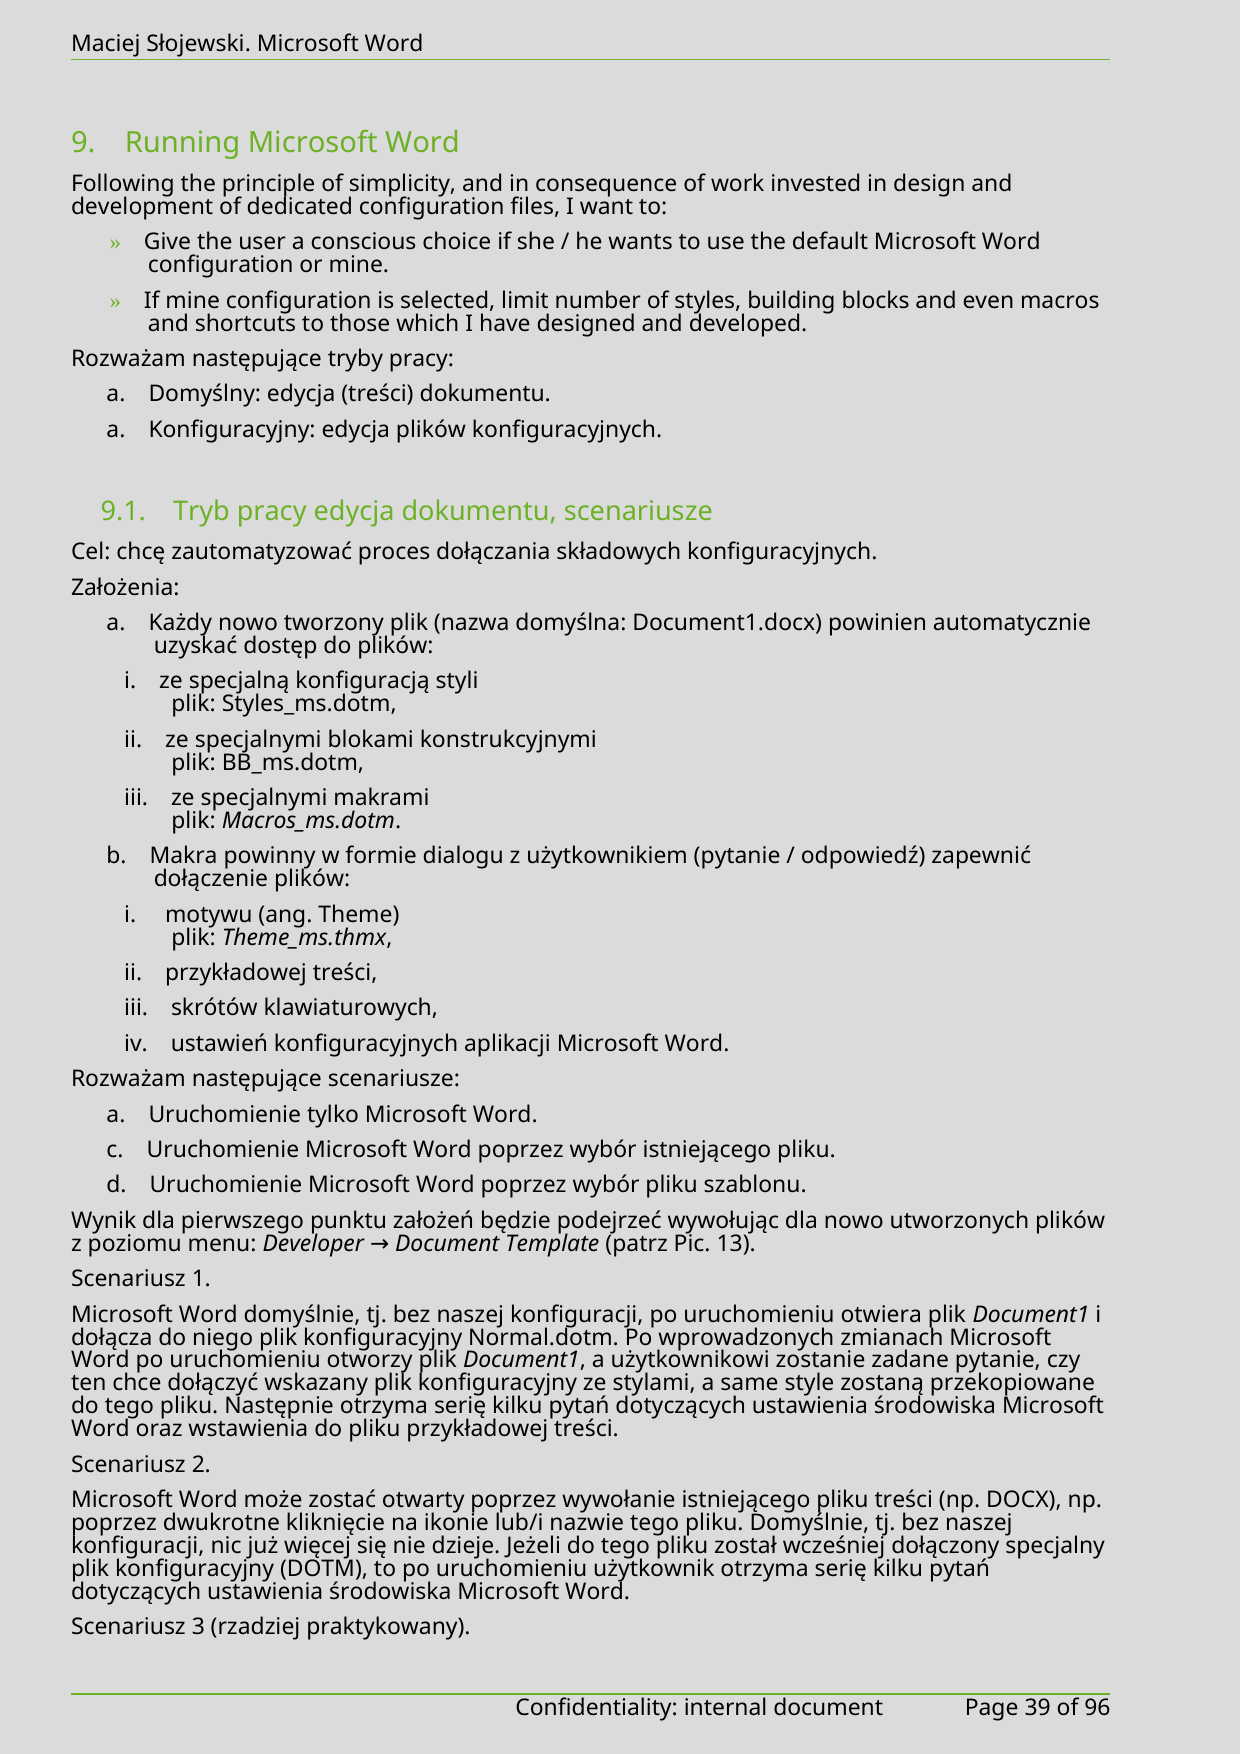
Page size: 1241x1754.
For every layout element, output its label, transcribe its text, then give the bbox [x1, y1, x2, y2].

list ze specjalnymi makrami plik: Macros_ms.dotm. [124, 787, 1110, 833]
list ze specjalnymi blokami konstrukcyjnymi plik: BB_ms.dotm, [124, 729, 1110, 774]
text Scenariusz 1. [71, 1268, 1110, 1291]
list Każdy nowo tworzony plik (nazwa domyślna: Document1.docx) powinien automatycznie uzyskać dostęp do plików: [106, 612, 1110, 658]
list Makra powinny w formie dialogu z użytkownikiem (pytanie / odpowiedź) zapewnić dołączenie plików: [106, 845, 1110, 891]
text Cel: chcę zautomatyzować proces dołączania składowych konfiguracyjnych. [71, 541, 1110, 564]
list Give the user a conscious choice if she / he wants to use the default Microsoft Word configuration or mine. [109, 231, 1110, 277]
list Uruchomienie Microsoft Word poprzez wybór pliku szablonu. [106, 1174, 1110, 1197]
list ustawień konfiguracyjnych aplikacji Microsoft Word. [124, 1033, 1110, 1056]
text Microsoft Word domyślnie, tj. bez naszej konfiguracji, po uruchomieniu otwiera plik Document1 i dołącza do niego plik konfiguracyjny Normal.dotm. Po wprowadzonych zmianach Microsoft Word po uruchomieniu otworzy plik Document1, a użytkownikowi zostanie zadane pytanie, czy ten chce dołączyć wskazany plik konfiguracyjny ze stylami, a same style zostaną przekopiowane do tego pliku. Następnie otrzyma serię kilku pytań dotyczących ustawienia środowiska Microsoft Word oraz wstawienia do pliku przykładowej treści. [71, 1304, 1110, 1441]
text Scenariusz 3 (rzadziej praktykowany). [71, 1616, 1110, 1639]
text Rozważam następujące tryby pracy: [71, 348, 1110, 371]
text Wynik dla pierwszego punktu założeń będzie podejrzeć wywołując dla nowo utworzonych plików z poziomu menu: Developer → Document Template (patrz Pic. 13). [71, 1210, 1110, 1256]
list przykładowej treści, [124, 962, 1110, 985]
list Konfiguracyjny: edycja plików konfiguracyjnych. [106, 419, 1110, 442]
text Założenia: [71, 577, 1110, 599]
list ze specjalną konfiguracją styli plik: Styles_ms.dotm, [124, 670, 1110, 716]
subtitle Tryb pracy edycja dokumentu, scenariusze [100, 492, 1110, 529]
list skrótów klawiaturowych, [124, 997, 1110, 1020]
subtitle Running Microsoft Word [71, 121, 1110, 161]
text Microsoft Word może zostać otwarty poprzez wywołanie istniejącego pliku treści (np. DOCX), np. poprzez dwukrotne kliknięcie na ikonie lub/i nazwie tego pliku. Domyślnie, tj. bez naszej konfiguracji, nic już więcej się nie dzieje. Jeżeli do tego pliku został wcześniej dołączony specjalny plik konfiguracyjny (DOTM), to po uruchomieniu użytkownik otrzyma serię kilku pytań dotyczących ustawienia środowiska Microsoft Word. [71, 1489, 1110, 1604]
text Following the principle of simplicity, and in consequence of work invested in design and development of dedicated configuration files, I want to: [71, 173, 1110, 219]
text Scenariusz 2. [71, 1454, 1110, 1477]
list If mine configuration is selected, limit number of styles, building blocks and even macros and shortcuts to those which I have designed and developed. [109, 290, 1110, 336]
text Rozważam następujące scenariusze: [71, 1068, 1110, 1091]
list Domyślny: edycja (treści) dokumentu. [106, 383, 1110, 406]
list Uruchomienie Microsoft Word poprzez wybór istniejącego pliku. [106, 1139, 1110, 1162]
list motywu (ang. Theme) plik: Theme_ms.thmx, [124, 904, 1110, 949]
list Uruchomienie tylko Microsoft Word. [106, 1104, 1110, 1127]
